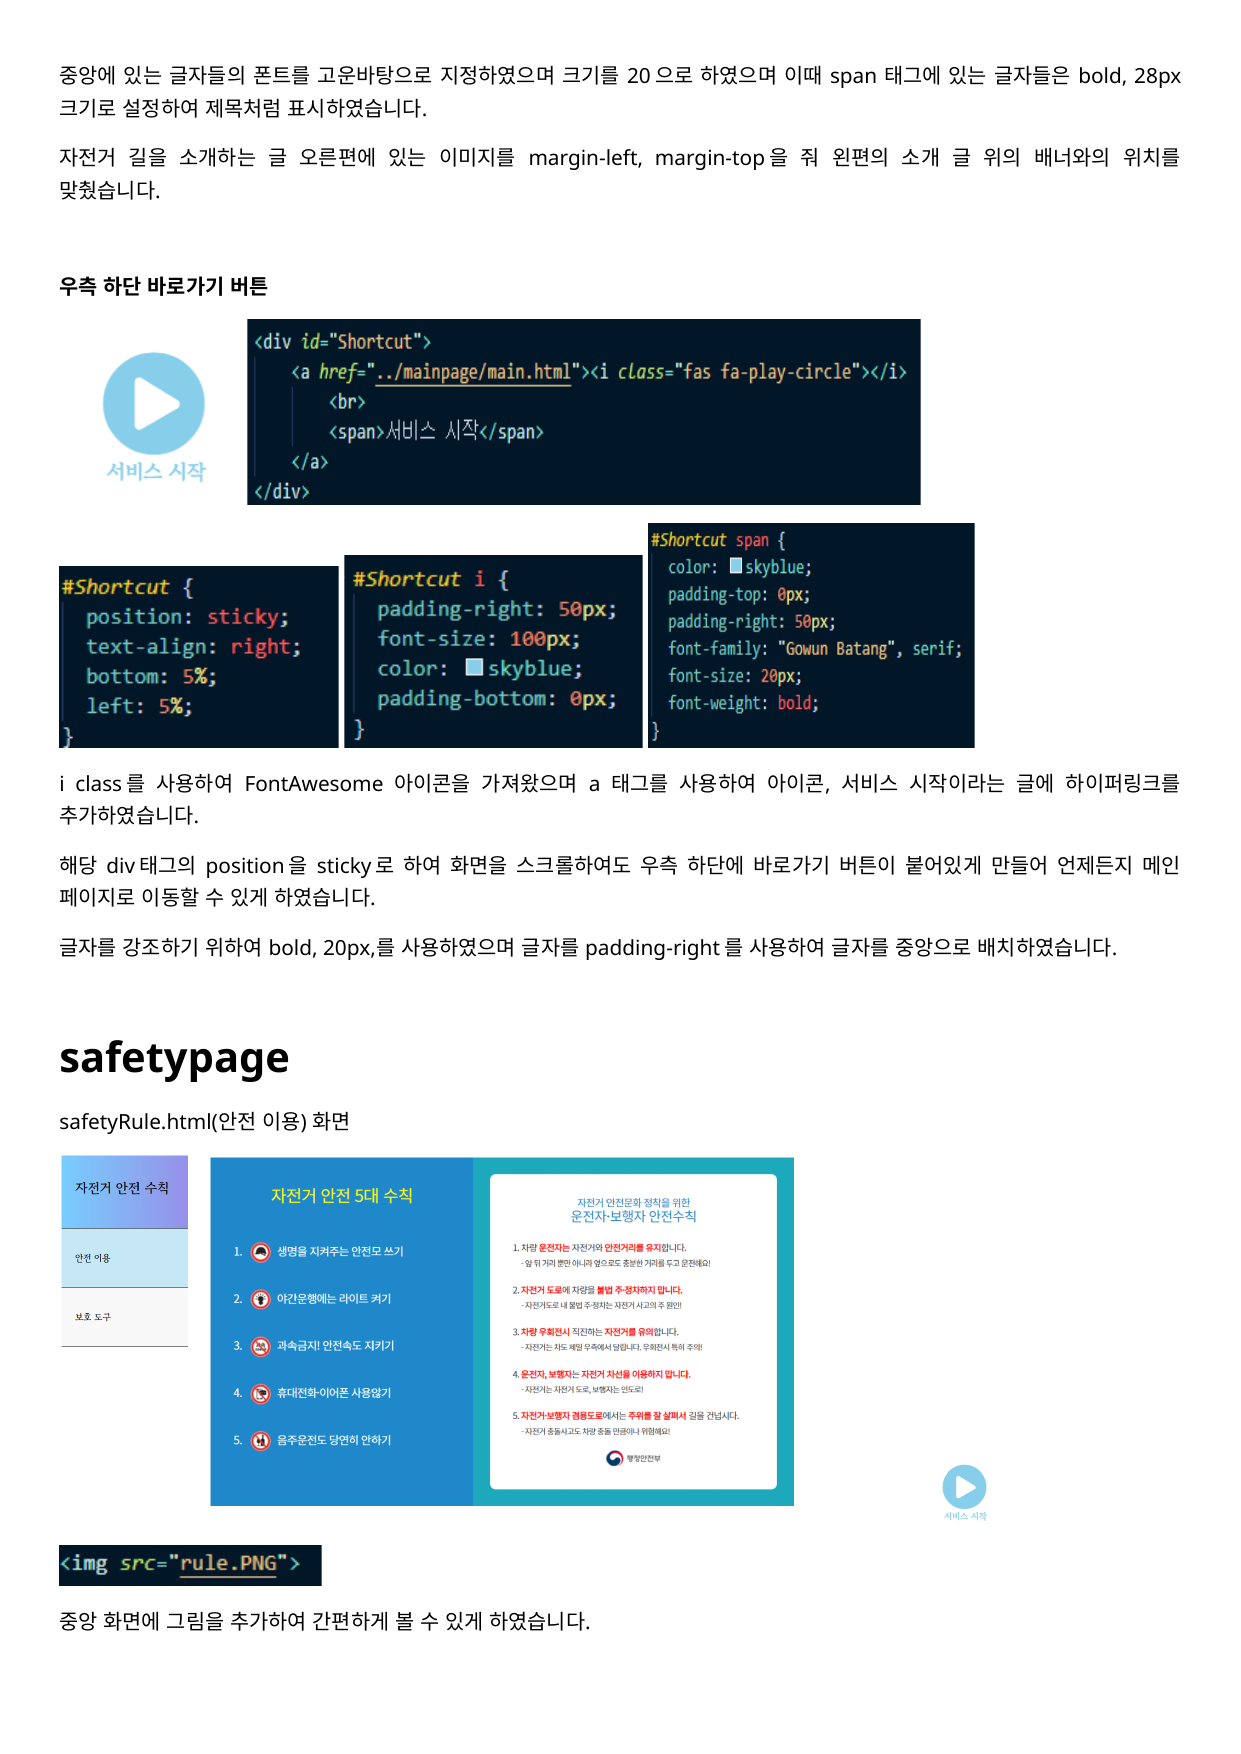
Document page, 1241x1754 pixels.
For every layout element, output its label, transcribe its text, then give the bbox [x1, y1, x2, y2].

text 중앙에 있는 글자들의 폰트를 고운바탕으로 지정하였으며 크기를 20으로 하였으며 이때 span 태그에 있는 글자들은 bold, 28px 크기로 설정하여 제목처럼 표시하였습니다. [59, 59, 1181, 122]
text safetyRule.html(안전 이용) 화면 [59, 1106, 1181, 1136]
picture [59, 1155, 1000, 1527]
text 우측 하단 바로가기 버튼 [59, 271, 1181, 301]
picture [59, 324, 242, 505]
text 자전거 길을 소개하는 글 오른편에 있는 이미지를 margin-left, margin-top을 줘 왼편의 소개 글 위의 배너와의 위치를 맞췄습니다. [59, 141, 1181, 204]
picture [59, 566, 339, 748]
picture [247, 319, 921, 505]
text safetypage [59, 1028, 1181, 1084]
text i class를 사용하여 FontAwesome 아이콘을 가져왔으며 a 태그를 사용하여 아이콘, 서비스 시작이라는 글에 하이퍼링크를 추가하였습니다. [59, 767, 1181, 830]
text 글자를 강조하기 위하여 bold, 20px,를 사용하였으며 글자를 padding-right를 사용하여 글자를 중앙으로 배치하였습니다. [59, 931, 1181, 961]
picture [648, 523, 975, 748]
picture [59, 1545, 322, 1586]
picture [344, 555, 643, 748]
text 중앙 화면에 그림을 추가하여 간편하게 볼 수 있게 하였습니다. [59, 1605, 1181, 1635]
text 해당 div태그의 position을 sticky로 하여 화면을 스크롤하여도 우측 하단에 바로가기 버튼이 붙어있게 만들어 언제든지 메인 페이지로 이동할 수 있게 하였습니다. [59, 849, 1181, 912]
